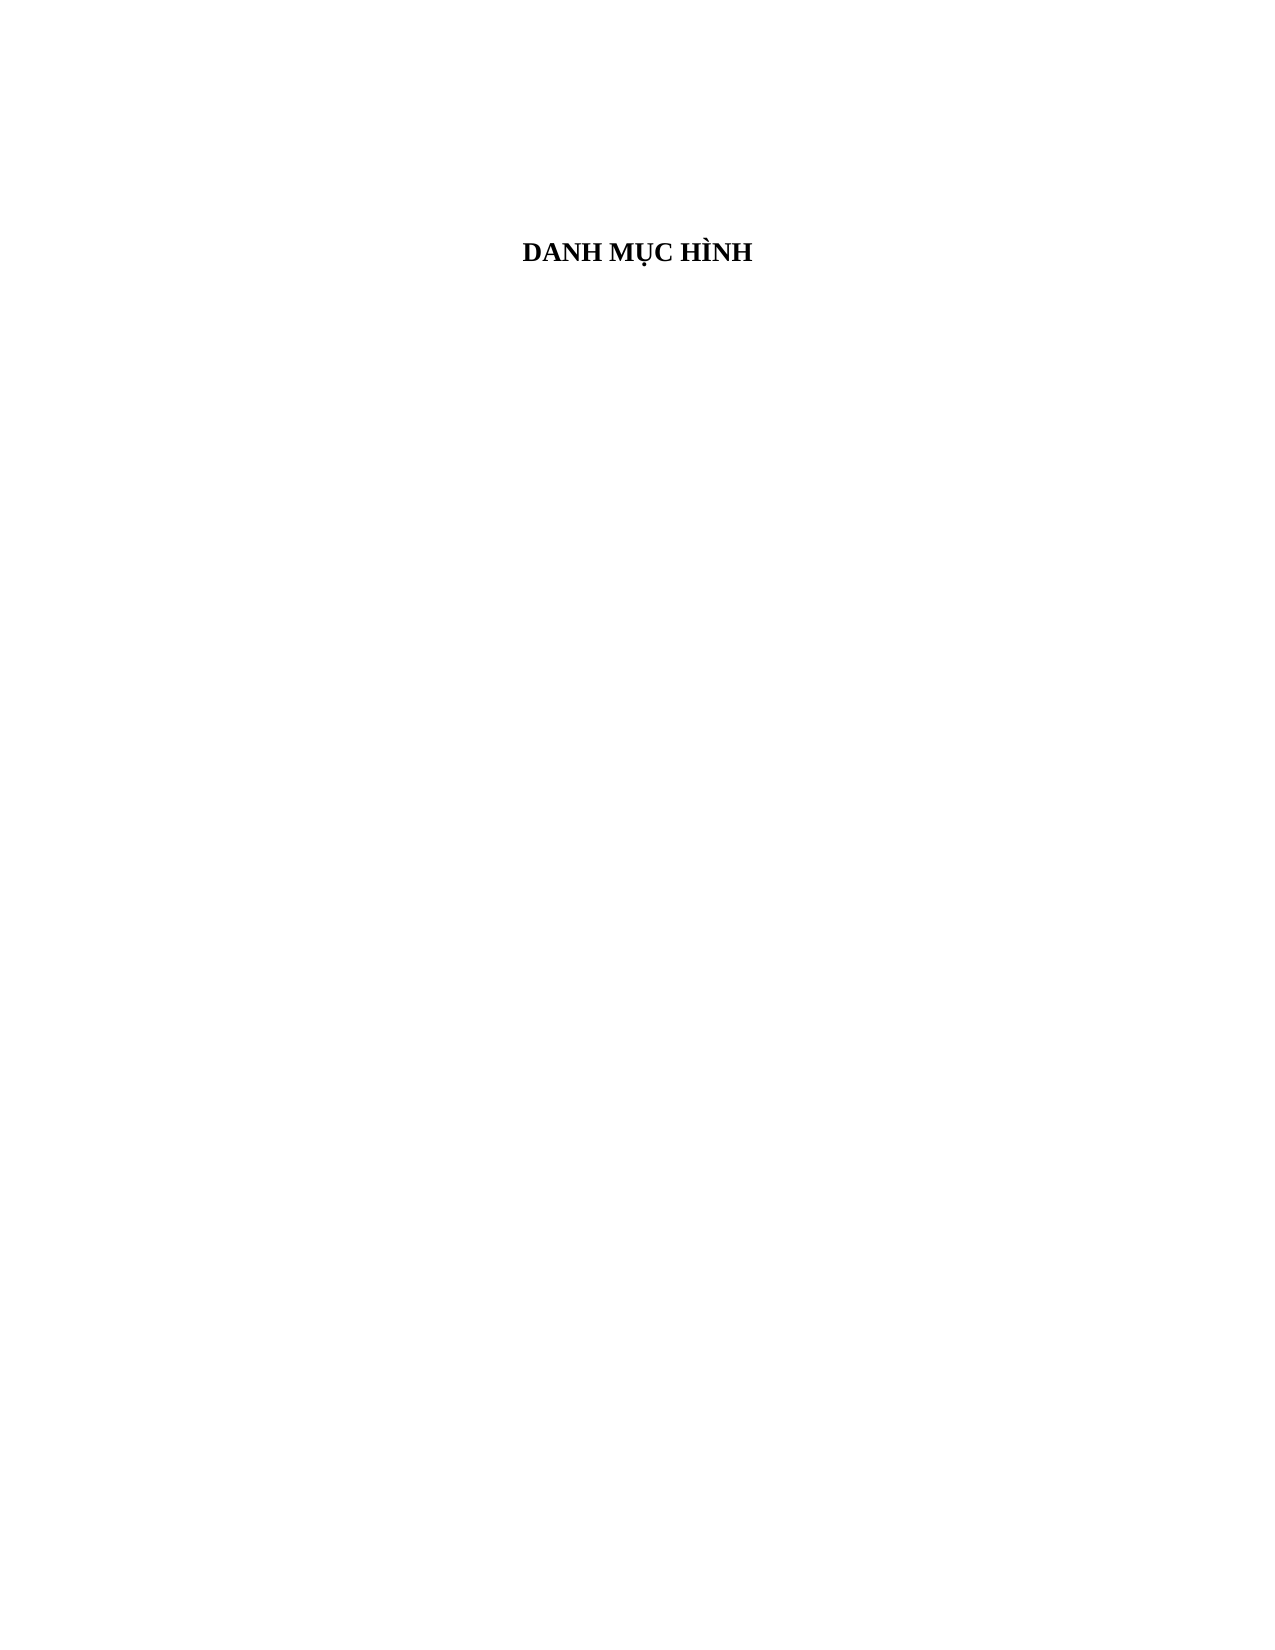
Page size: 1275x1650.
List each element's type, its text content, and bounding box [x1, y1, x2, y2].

subtitle DANH MỤC HÌNH [150, 236, 1125, 267]
